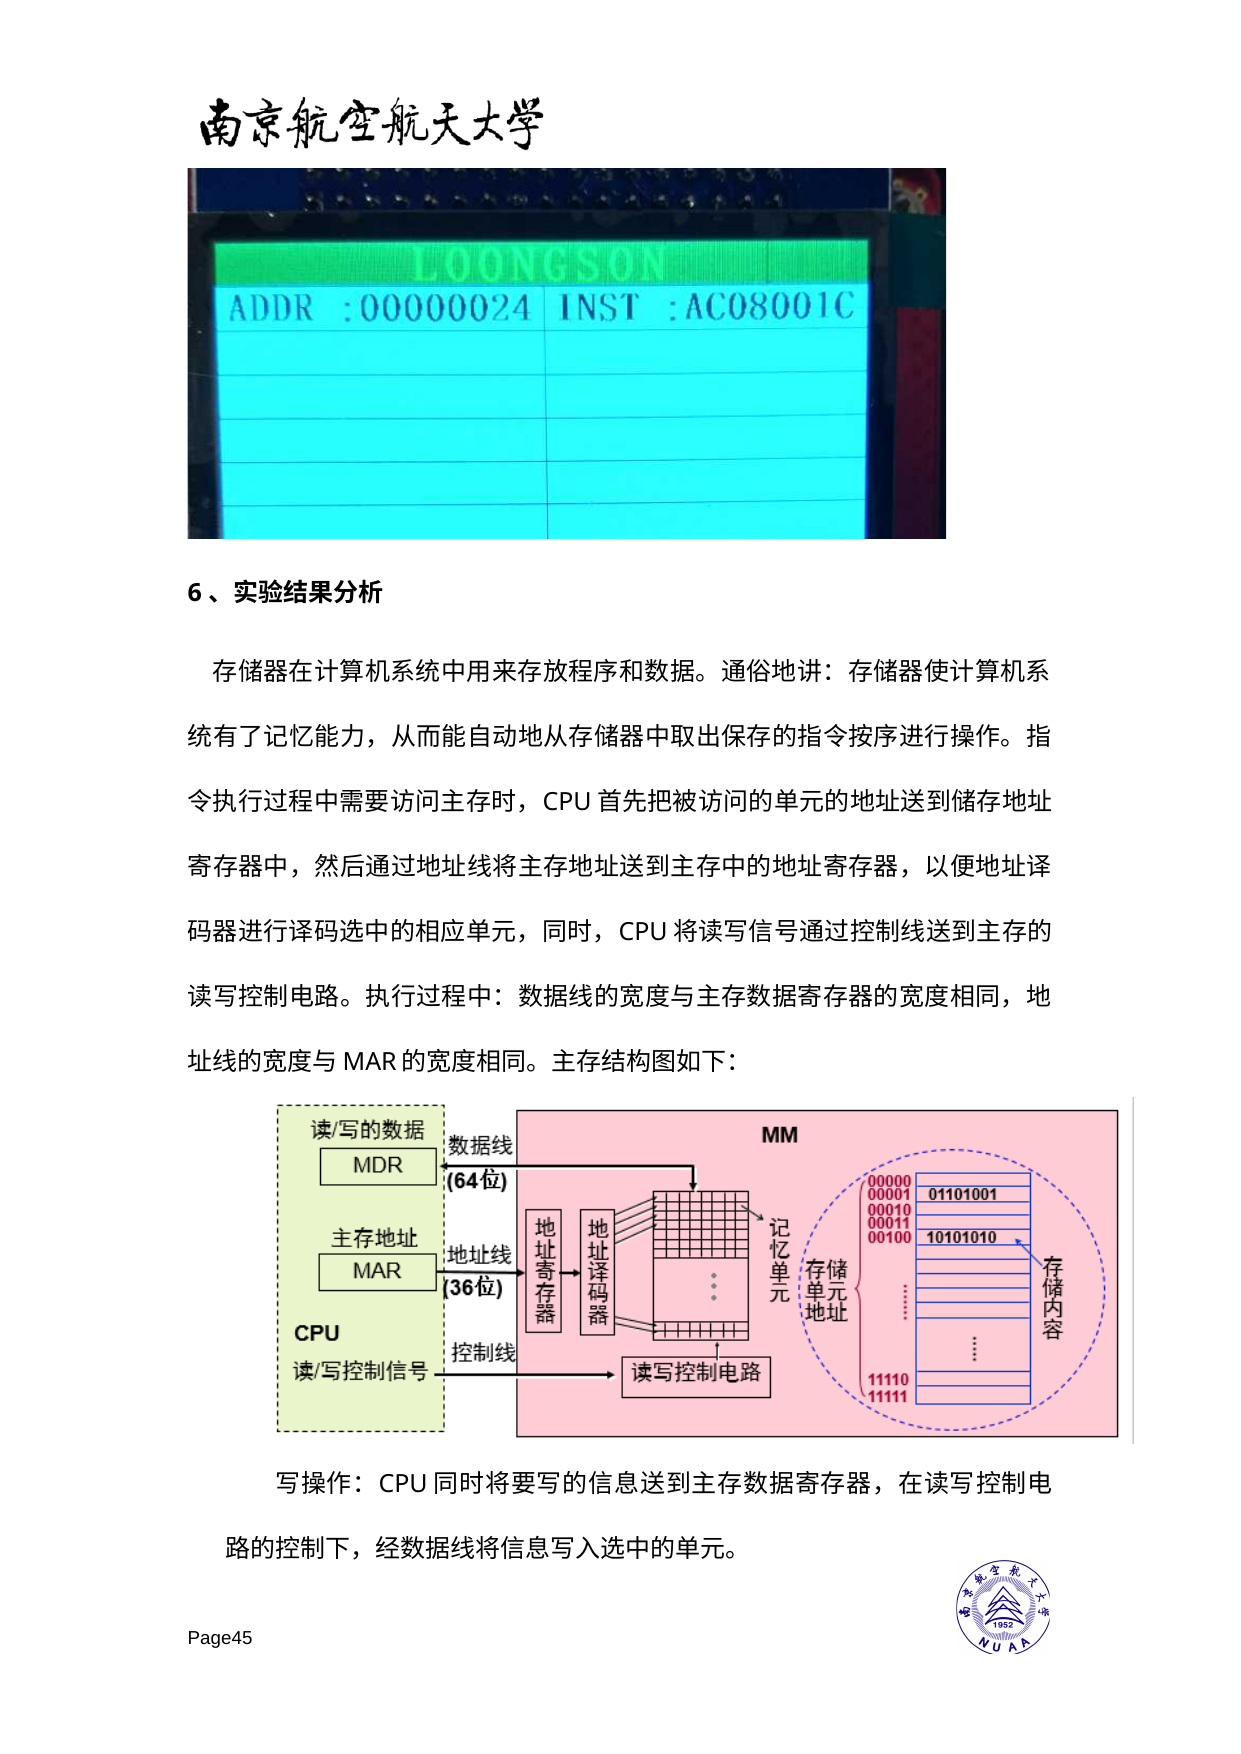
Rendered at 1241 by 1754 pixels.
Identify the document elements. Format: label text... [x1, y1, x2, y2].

picture [268, 1097, 1134, 1444]
list 写操作：CPU同时将要写的信息送到主存数据寄存器，在读写控制电路的控制下，经数据线将信息写入选中的单元。 [225, 1449, 1053, 1579]
picture [955, 1559, 1050, 1654]
list 存储器在计算机系统中用来存放程序和数据。通俗地讲：存储器使计算机系统有了记忆能力，从而能自动地从存储器中取出保存的指令按序进行操作。指令执行过程中需要访问主存时，CPU首先把被访问的单元的地址送到储存地址寄存器中，然后通过地址线将主存地址送到主存中的地址寄存器，以便地址译码器进行译码选中的相应单元，同时，CPU将读写信号通过控制线送到主存的读写控制电路。执行过程中：数据线的宽度与主存数据寄存器的宽度相同，地址线的宽度与MAR的宽度相同。主存结构图如下： [187, 637, 1053, 1092]
picture [187, 168, 947, 539]
subtitle 6 、实验结果分析 [187, 558, 1053, 623]
